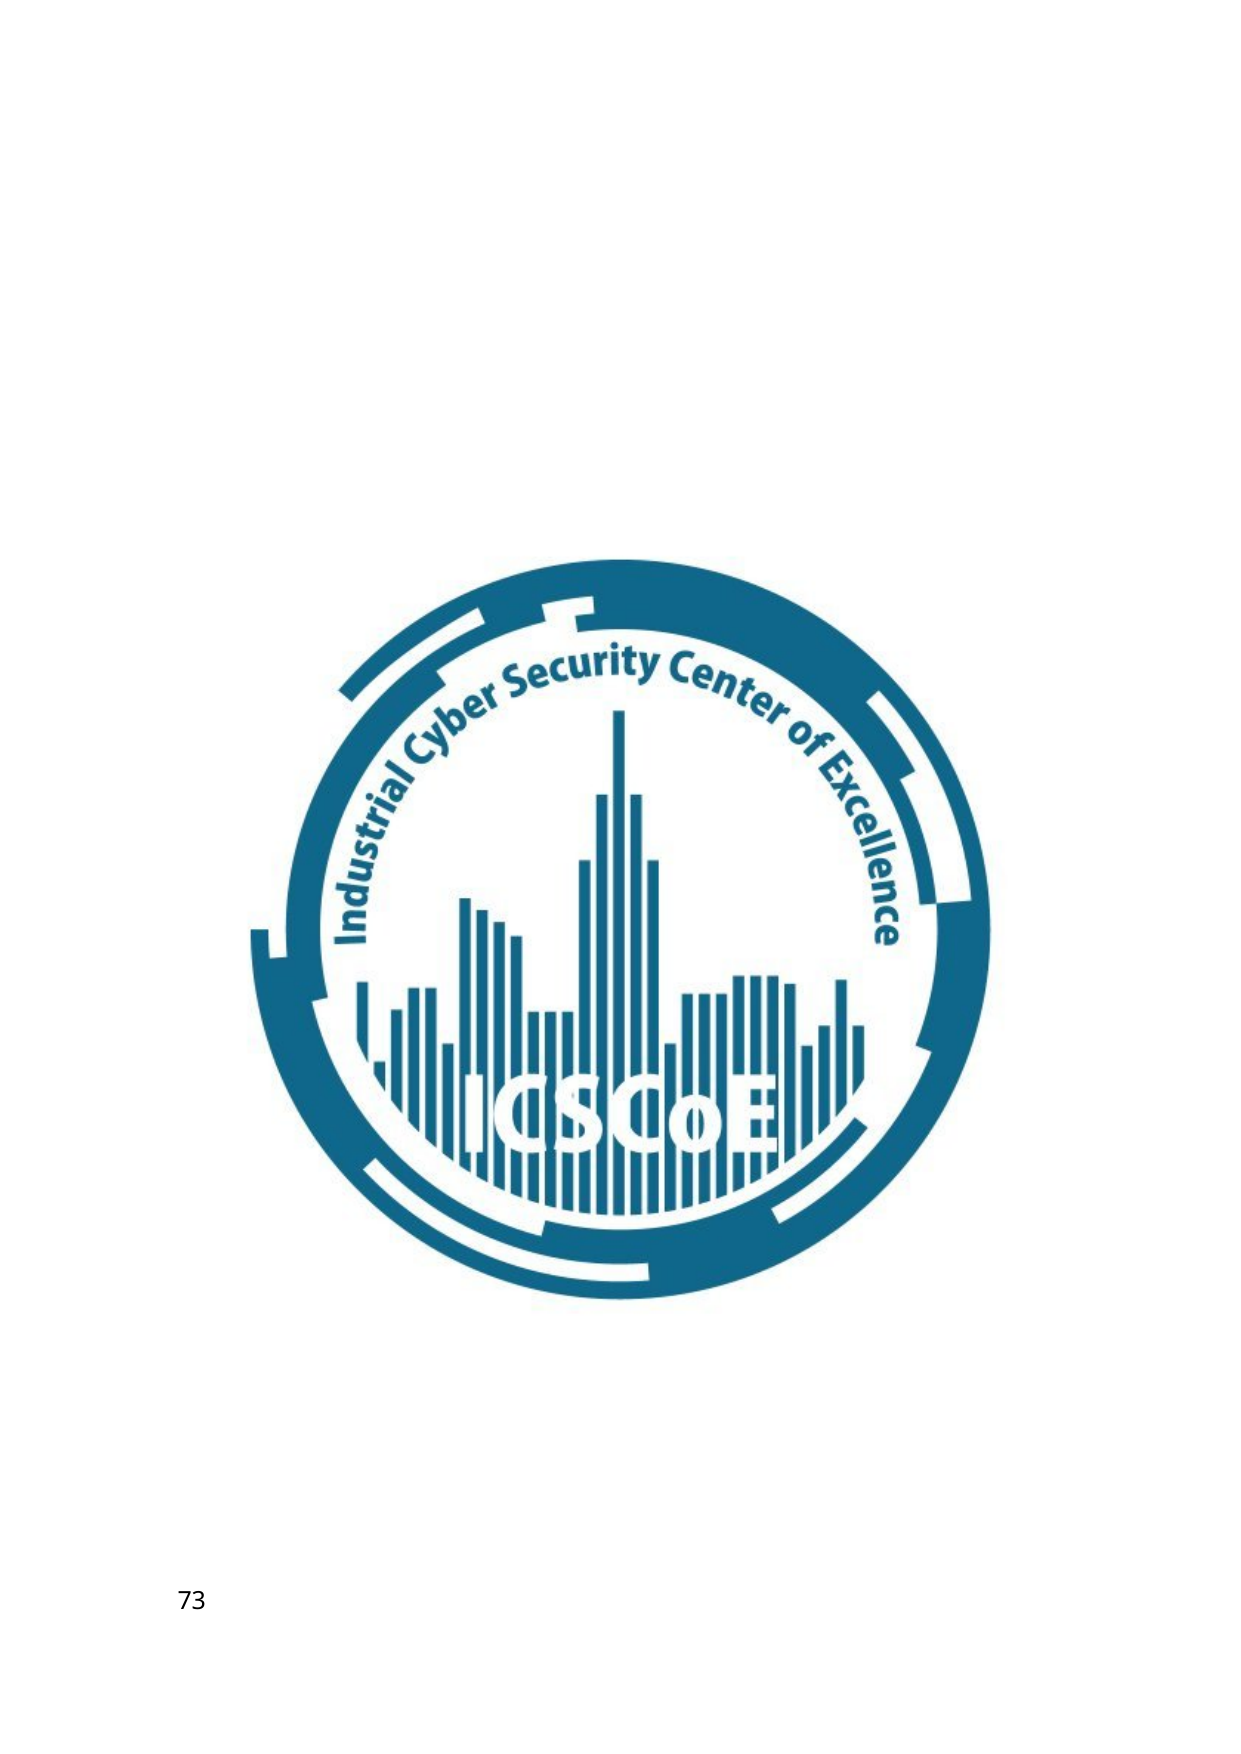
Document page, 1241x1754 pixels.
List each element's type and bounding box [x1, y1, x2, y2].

picture [177, 486, 1063, 1373]
